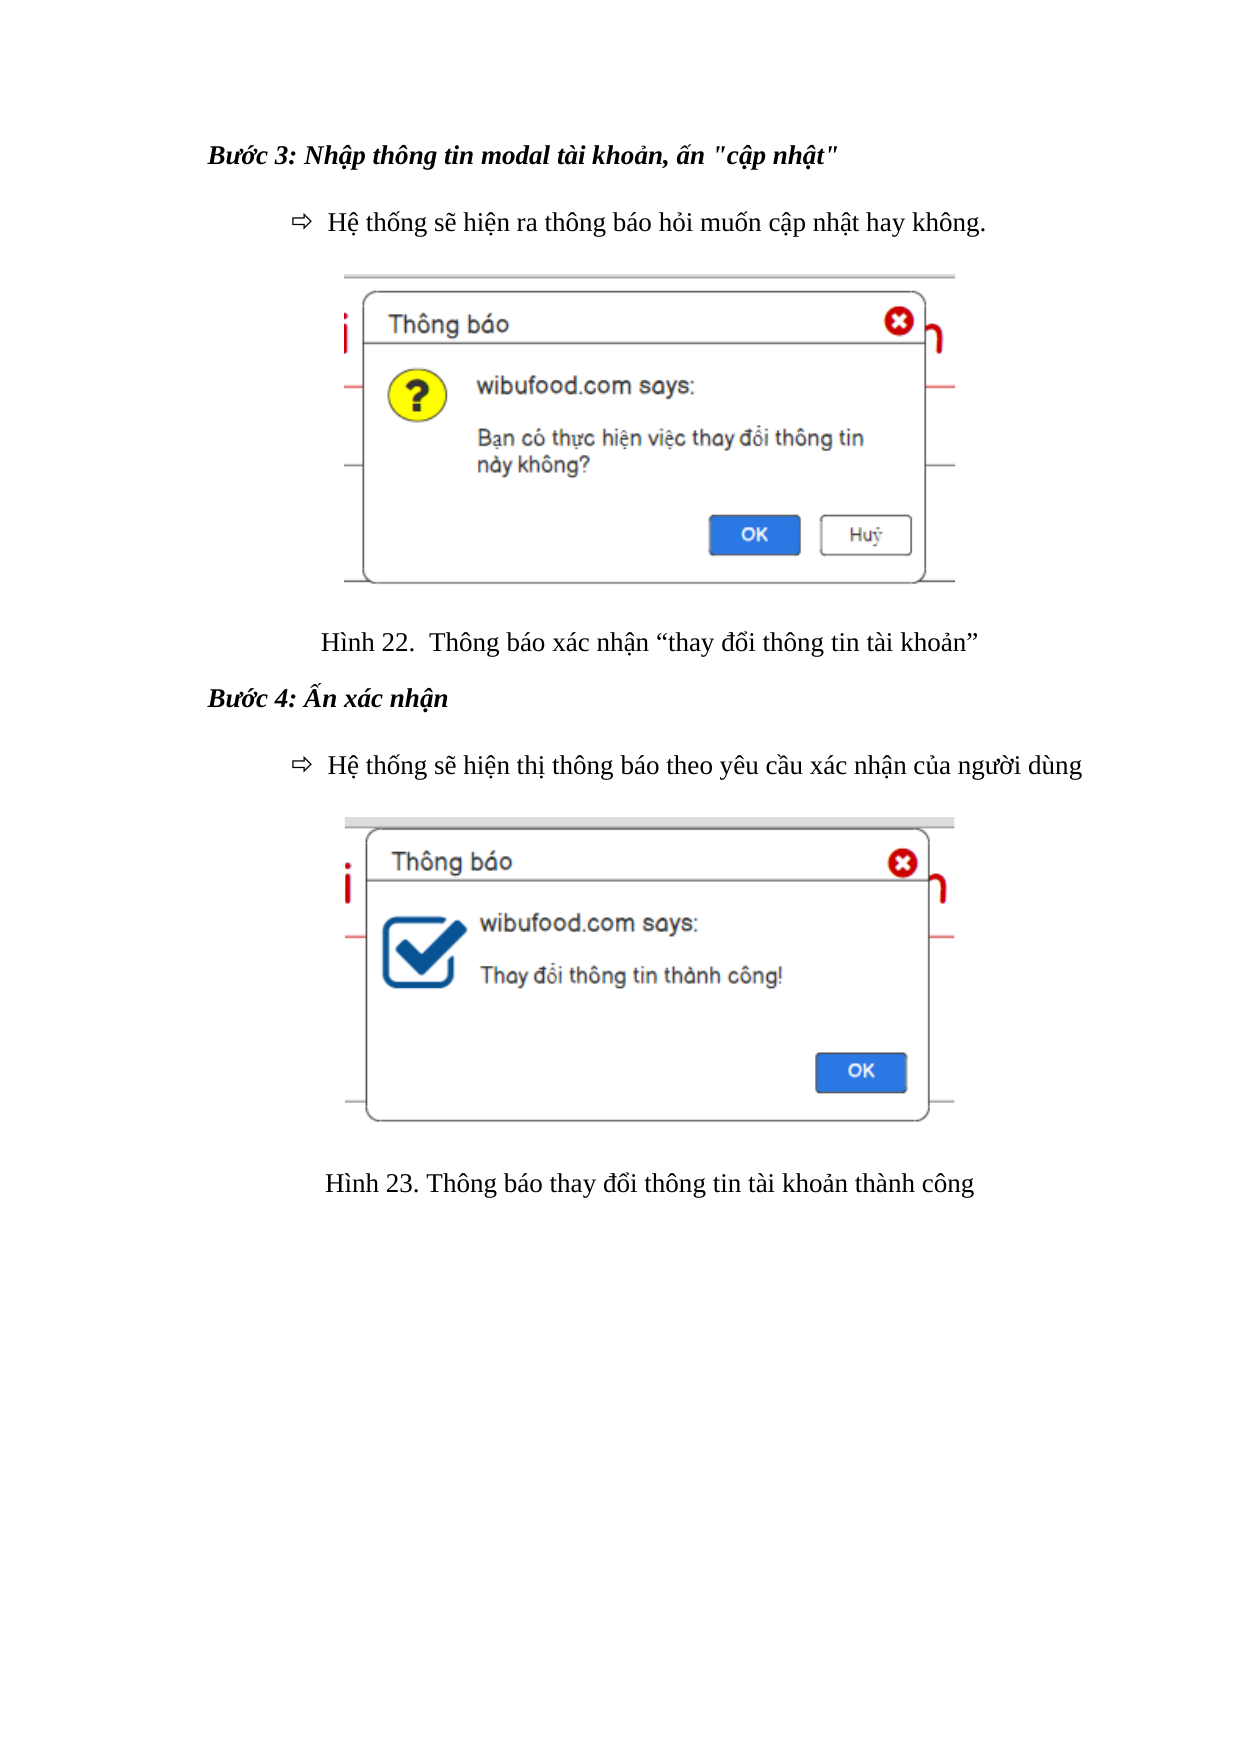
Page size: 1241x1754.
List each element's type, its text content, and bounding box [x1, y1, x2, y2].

text Hình 23. Thông báo thay đổi thông tin tài khoản thành công [177, 1167, 1122, 1198]
picture [344, 817, 955, 1139]
text Bước 3: Nhập thông tin modal tài khoản, ấn "cập nhật" [177, 139, 1122, 170]
list Hệ thống sẽ hiện ra thông báo hỏi muốn cập nhật hay không. [290, 206, 1122, 238]
picture [344, 274, 956, 598]
text Bước 4: Ấn xác nhận [177, 682, 1122, 713]
text Hình 22. Thông báo xác nhận “thay đổi thông tin tài khoản” [177, 626, 1122, 657]
list Hệ thống sẽ hiện thị thông báo theo yêu cầu xác nhận của người dùng [290, 749, 1122, 781]
